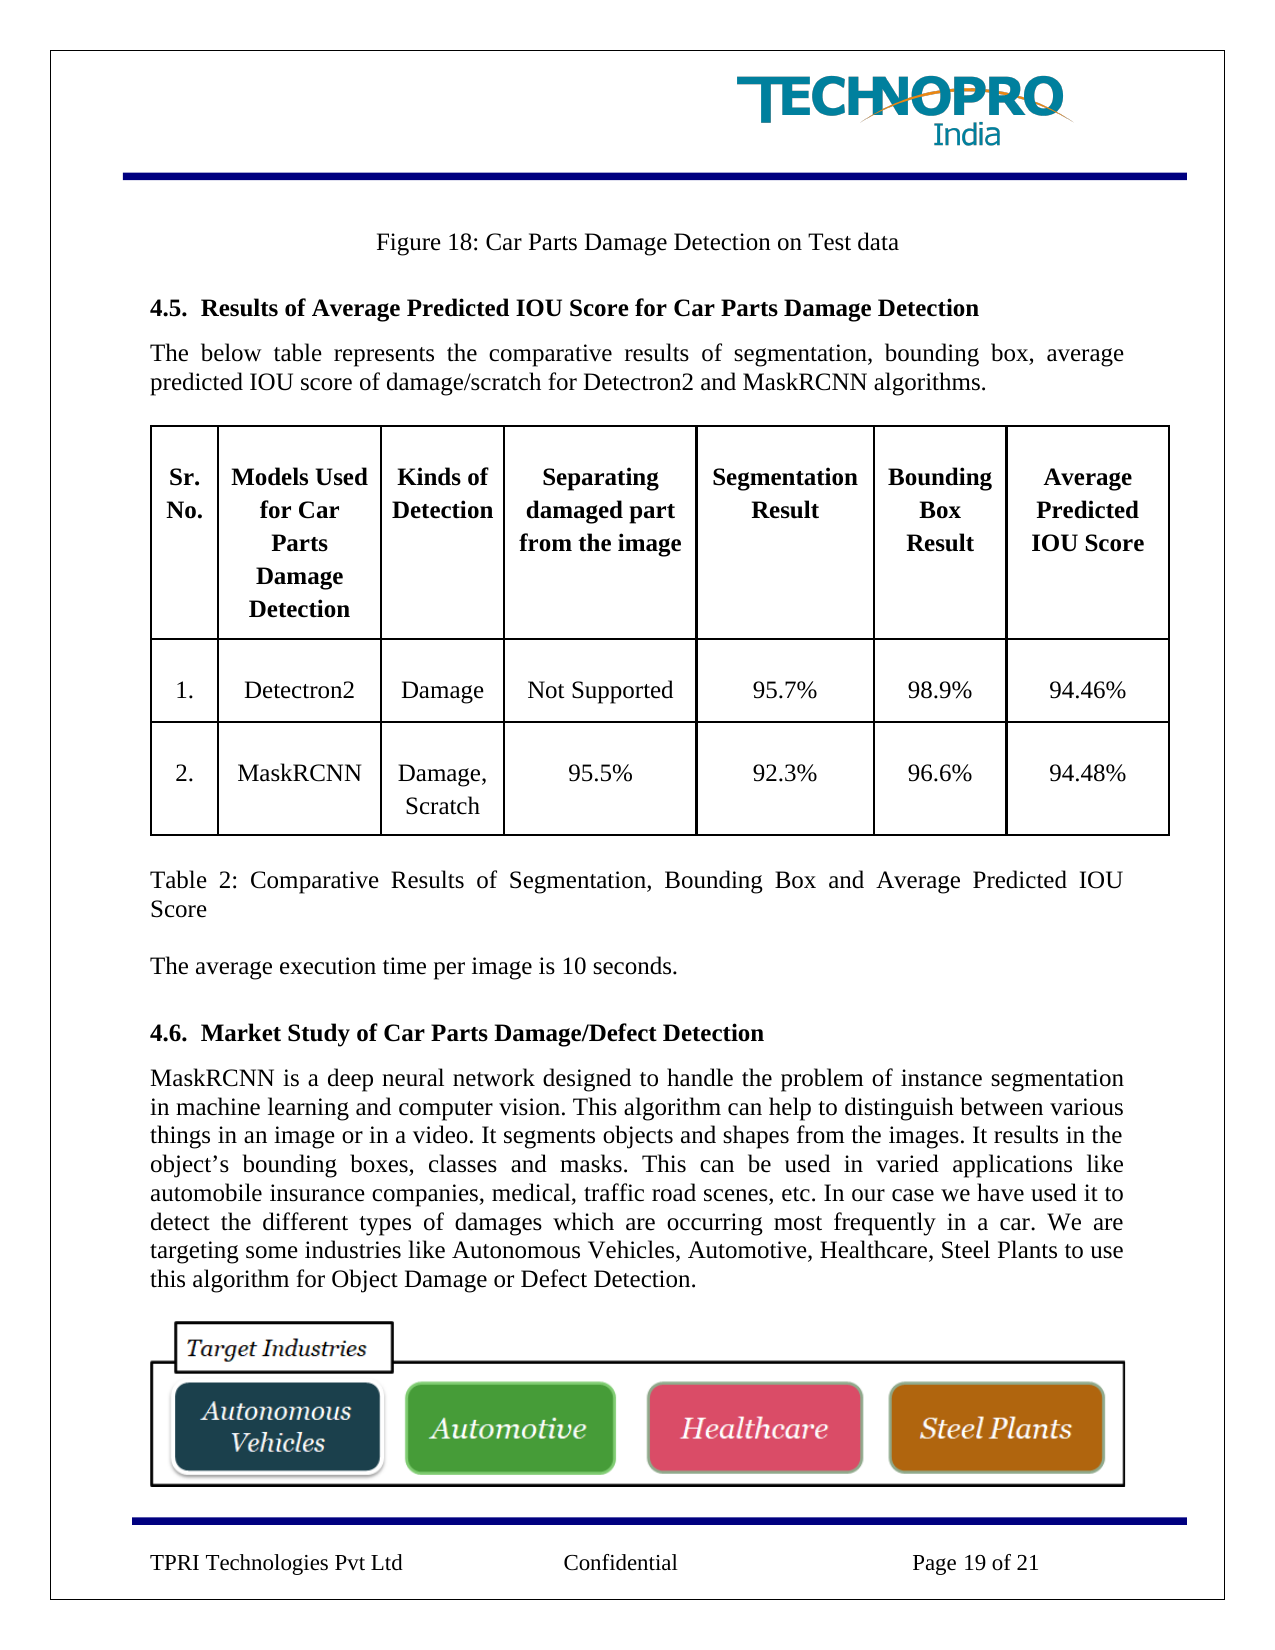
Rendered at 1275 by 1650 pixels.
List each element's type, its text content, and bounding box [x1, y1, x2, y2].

text MaskRCNN is a deep neural network designed to handle the problem of instance segmentation in machine learning and computer vision. This algorithm can help to distinguish between various things in an image or in a video. It segments objects and shapes from the images. It results in the object’s bounding boxes, classes and masks. This can be used in varied applications like automobile insurance companies, medical, traffic road scenes, etc. In our case we have used it to detect the different types of damages which are occurring most frequently in a car. We are targeting some industries like Autonomous Vehicles, Automotive, Healthcare, Steel Plants to use this algorithm for Object Damage or Defect Detection. [150, 1063, 1125, 1293]
picture [988, 136, 997, 142]
table_cell 95.5% [505, 723, 695, 834]
text The below table represents the comparative results of segmentation, bounding box, average predicted IOU score of damage/scratch for Detectron2 and MaskRCNN algorithms. [150, 338, 1125, 396]
table_header Sr. No. [152, 427, 217, 637]
text Table 2: Comparative Results of Segmentation, Bounding Box and Average Predicted IOU Score [150, 865, 1125, 923]
table_cell Detectron2 [219, 640, 380, 721]
table_cell 95.7% [698, 640, 873, 721]
table_cell 92.3% [698, 723, 873, 834]
table_cell 94.48% [1008, 723, 1168, 834]
picture [949, 131, 957, 146]
table_cell Damage [382, 640, 503, 721]
table_header Segmentation Result [698, 427, 873, 637]
text Figure 18: Car Parts Damage Detection on Test data [150, 227, 1125, 256]
table_cell Damage, Scratch [382, 723, 503, 834]
subtitle Results of Average Predicted IOU Score for Car Parts Damage Detection [150, 293, 1125, 322]
table_cell 96.6% [875, 723, 1005, 834]
text The average execution time per image is 10 seconds. [150, 951, 1125, 980]
picture [1035, 84, 1052, 108]
table_header Separating damaged part from the image [505, 427, 695, 637]
table_header Average Predicted IOU Score [1008, 427, 1168, 637]
table_cell 94.46% [1008, 640, 1168, 721]
table_cell 98.9% [875, 640, 1005, 721]
picture [150, 1321, 1125, 1487]
table_header Kinds of Detection [382, 427, 503, 637]
picture [736, 75, 1074, 146]
table_cell Not Supported [505, 640, 695, 721]
picture [916, 84, 940, 108]
picture [966, 132, 973, 142]
table_cell MaskRCNN [219, 723, 380, 834]
table_cell 1. [152, 640, 217, 721]
table_header Bounding Box Result [875, 427, 1005, 637]
table_header Models Used for Car Parts Damage Detection [219, 427, 380, 637]
subtitle Market Study of Car Parts Damage/Defect Detection [150, 1018, 1125, 1046]
table_cell 2. [152, 723, 217, 834]
